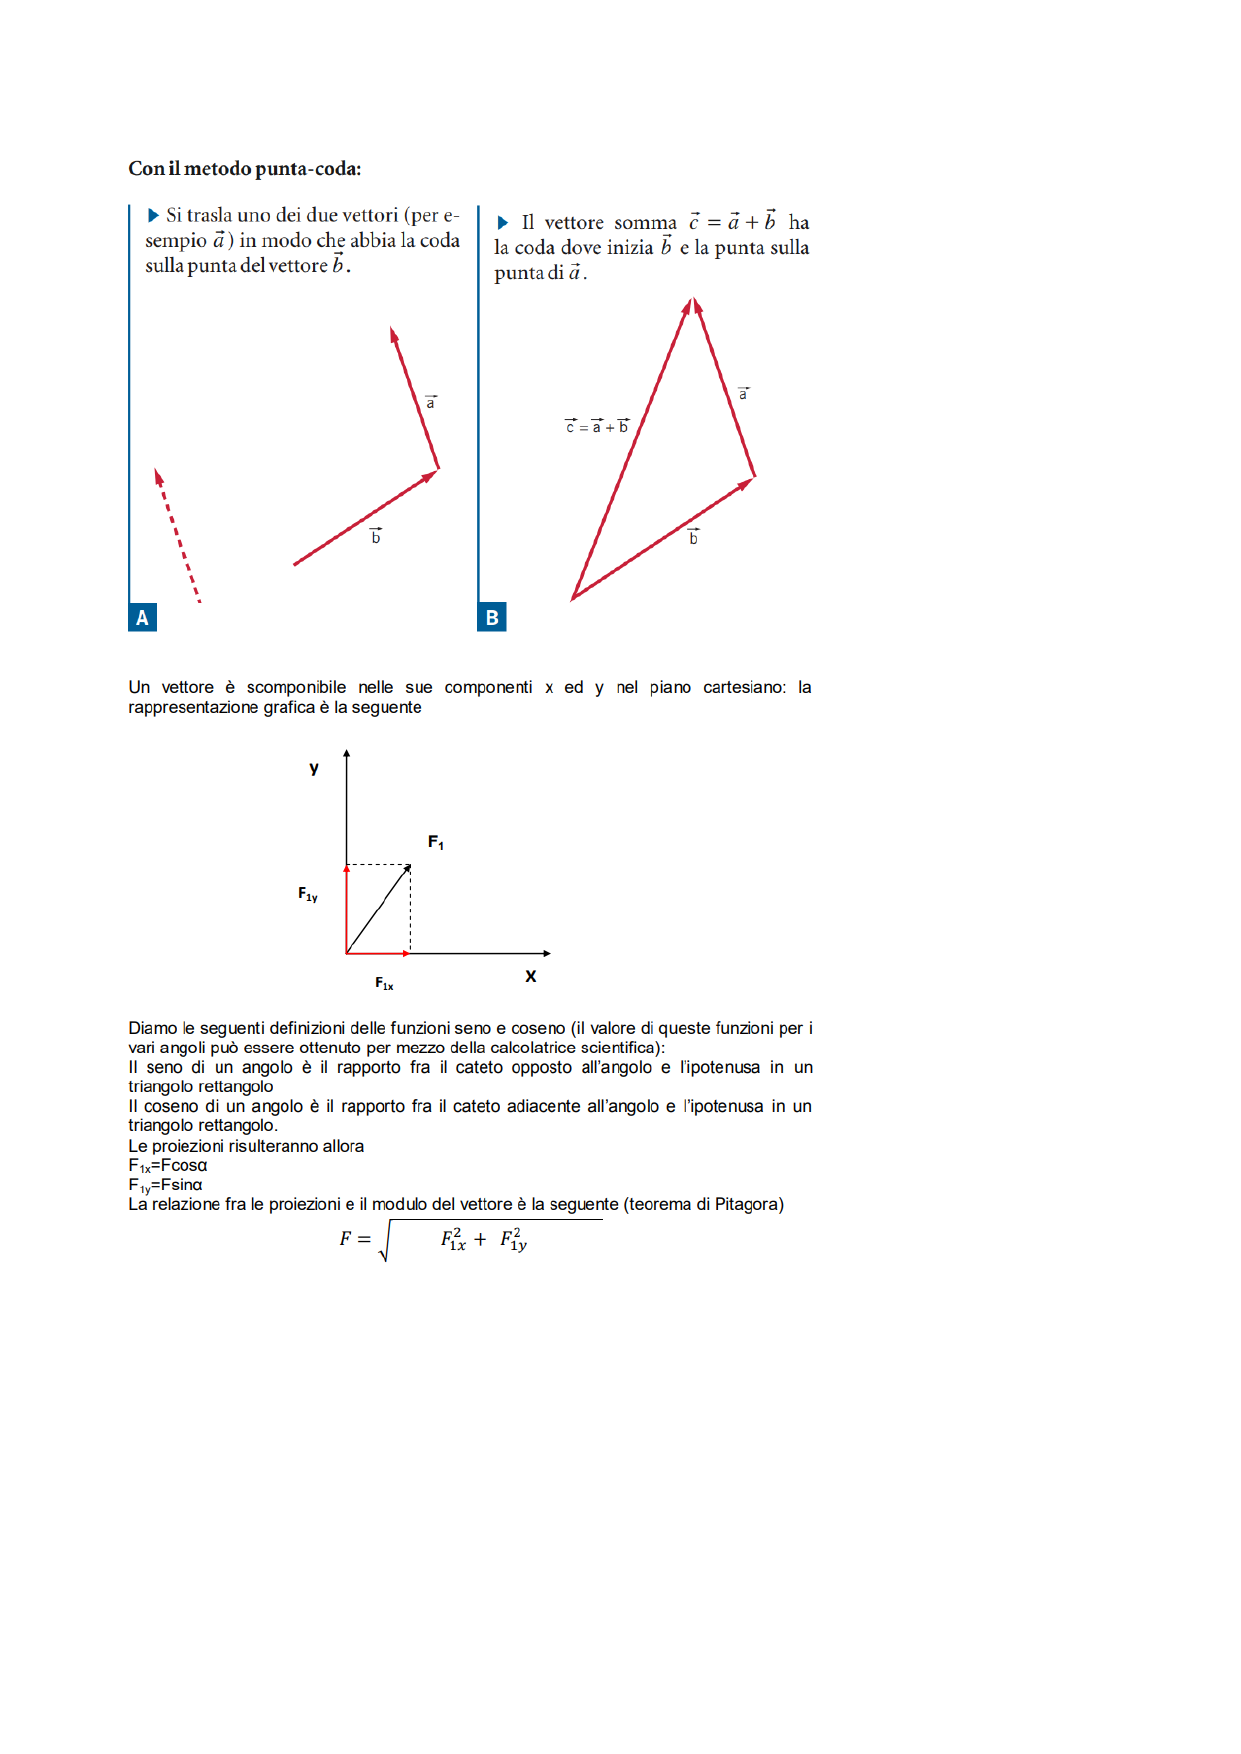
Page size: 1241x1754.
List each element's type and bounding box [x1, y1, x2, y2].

picture [118, 147, 861, 649]
picture [118, 667, 852, 1292]
